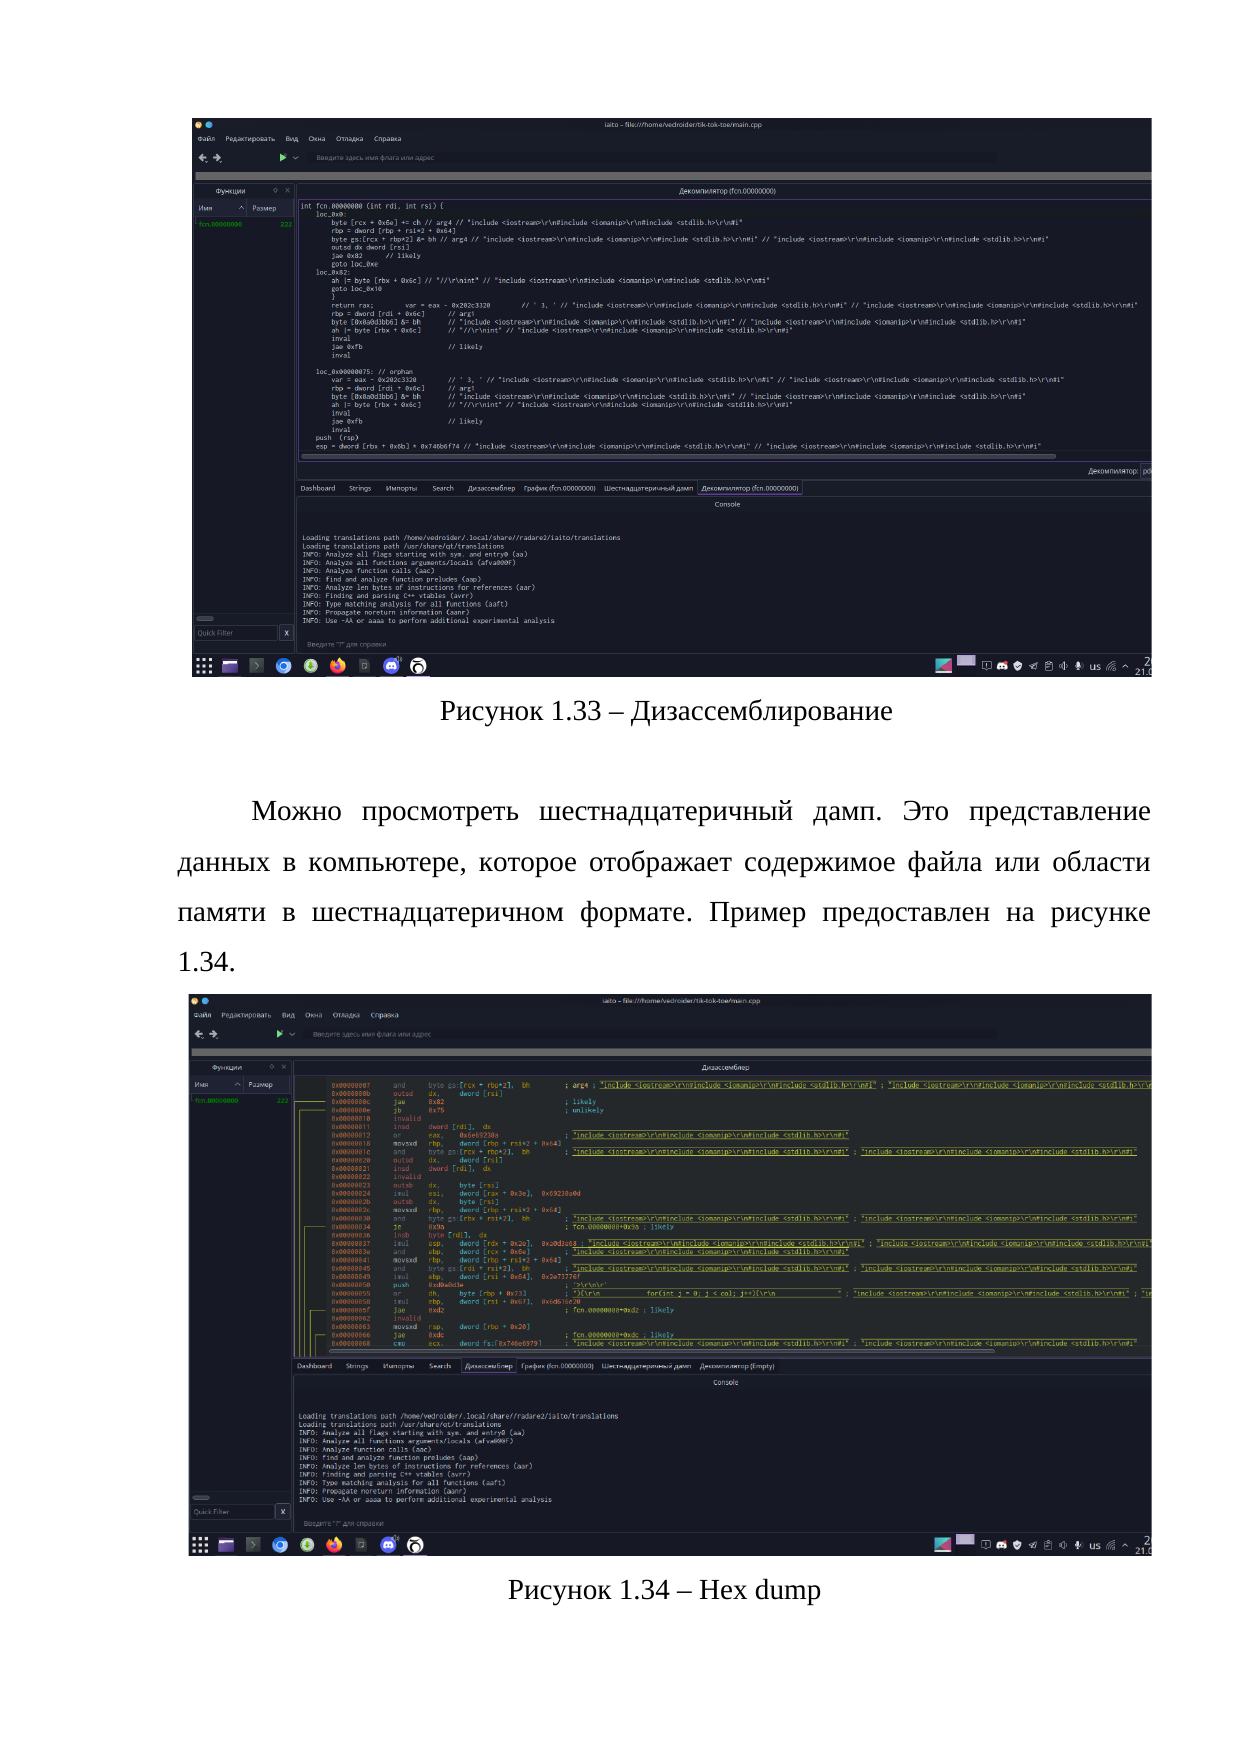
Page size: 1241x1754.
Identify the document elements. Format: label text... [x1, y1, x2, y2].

picture [188, 994, 1152, 1556]
table_header [177, 995, 1152, 1572]
table_header [177, 118, 1152, 693]
table_cell Рисунок 1.33 – Дизассемблирование [177, 693, 1152, 743]
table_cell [177, 1572, 1152, 1605]
text Можно просмотреть шестнадцатеричный дамп. Это представление данных в компьютере, которое отображает содержимое файла или области памяти в шестнадцатеричном формате. Пример предоставлен на рисунке 1.34. [177, 793, 1152, 978]
picture [192, 118, 1152, 677]
